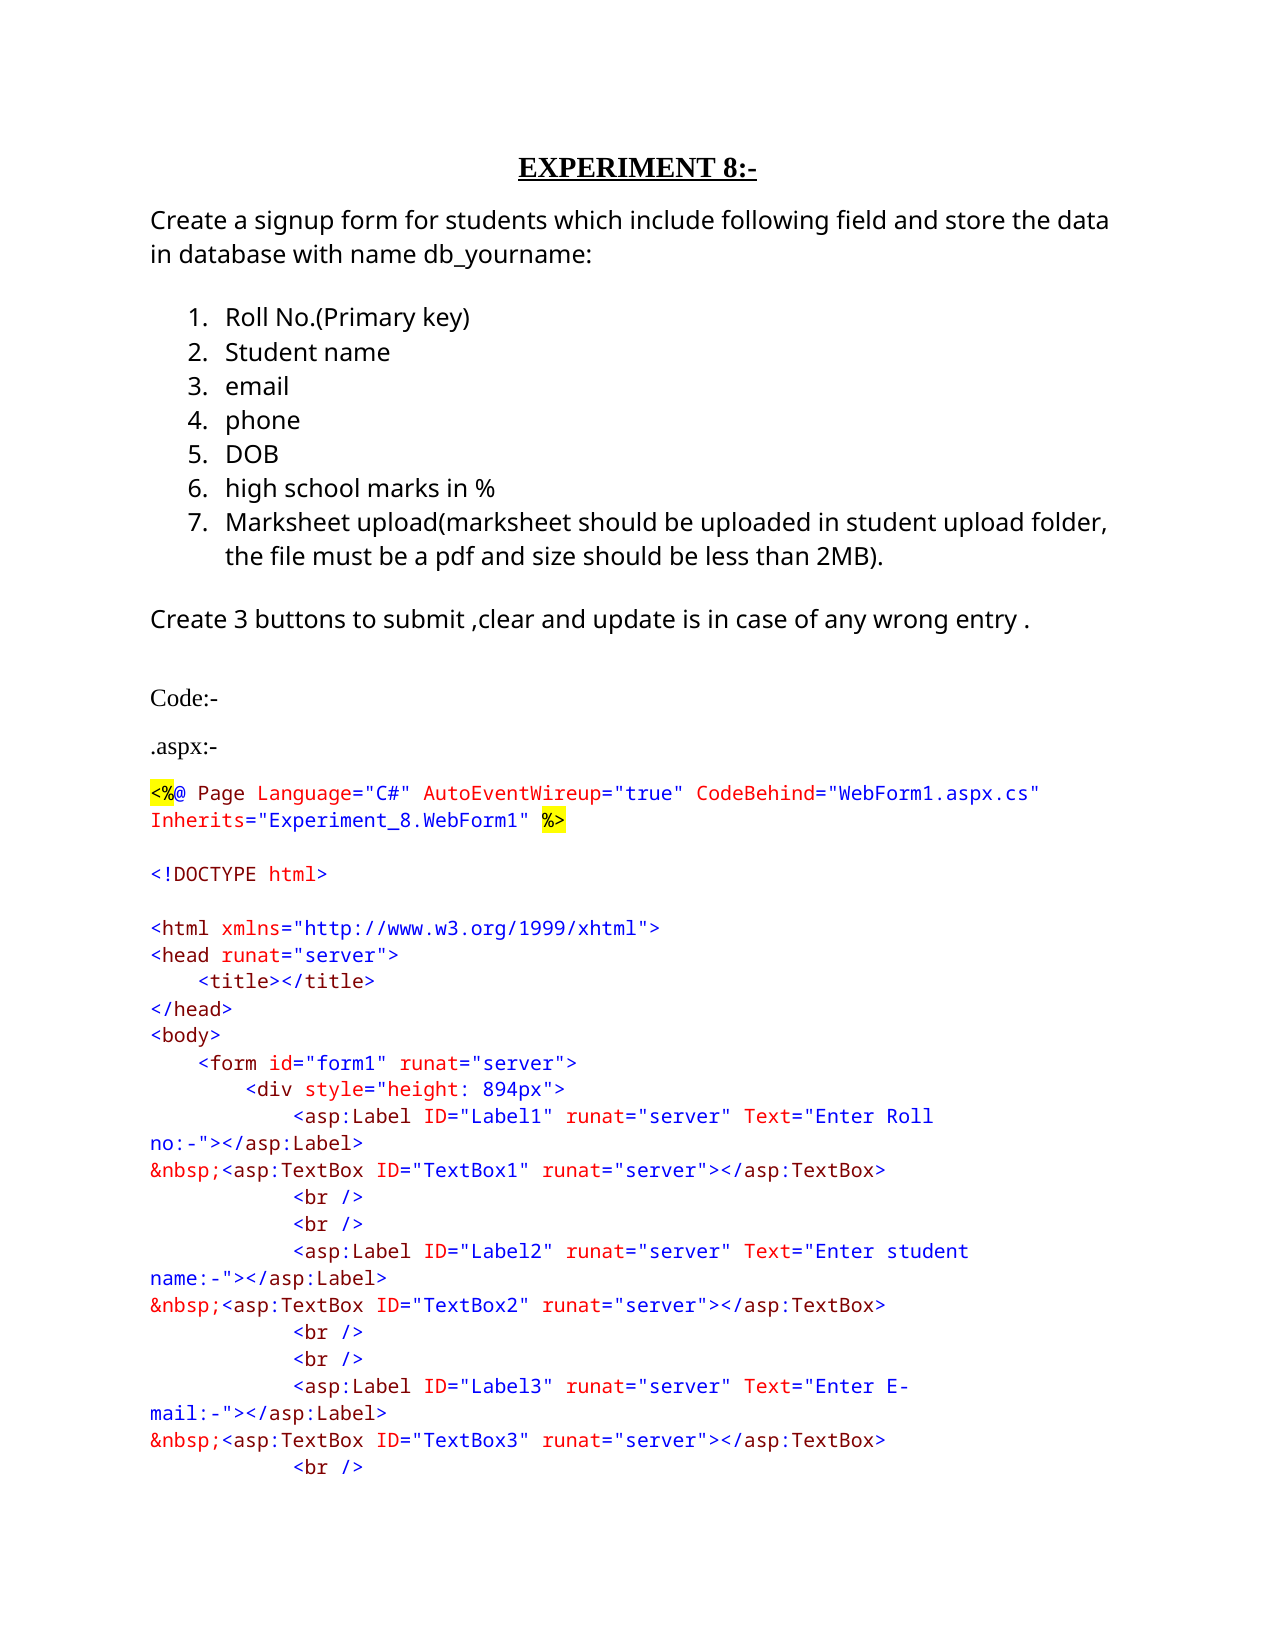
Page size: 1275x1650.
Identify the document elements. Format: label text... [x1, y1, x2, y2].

text <br /> [150, 1184, 1125, 1211]
text &nbsp;<asp:TextBox ID="TextBox1" runat="server"></asp:TextBox> [150, 1157, 1125, 1184]
text <form id="form1" runat="server"> [150, 1049, 1125, 1076]
text <br /> [150, 1211, 1125, 1238]
text <html xmlns="http://www.w3.org/1999/xhtml"> [150, 914, 1125, 941]
text <asp:Label ID="Label3" runat="server" Text="Enter E-mail:-"></asp:Label> [150, 1372, 1125, 1426]
list Student name [187, 334, 1125, 368]
text Code:- [150, 683, 1125, 712]
text <%@ Page Language="C#" AutoEventWireup="true" CodeBehind="WebForm1.aspx.cs" Inherits="Experiment_8.WebForm1" %> [150, 779, 1125, 833]
text EXPERIMENT 8:- [150, 150, 1125, 183]
text <div style="height: 894px"> [150, 1076, 1125, 1103]
list phone [187, 402, 1125, 436]
list DOB [187, 436, 1125, 470]
list email [187, 368, 1125, 402]
text Create a signup form for students which include following field and store the data in database with name db_yourname: [150, 203, 1125, 271]
text &nbsp;<asp:TextBox ID="TextBox3" runat="server"></asp:TextBox> [150, 1426, 1125, 1453]
list high school marks in % [187, 470, 1125, 504]
text <title></title> [150, 968, 1125, 995]
text <asp:Label ID="Label2" runat="server" Text="Enter student name:-"></asp:Label> [150, 1238, 1125, 1292]
text Create 3 buttons to submit ,clear and update is in case of any wrong entry . [150, 602, 1125, 636]
text <asp:Label ID="Label1" runat="server" Text="Enter Roll no:-"></asp:Label> [150, 1103, 1125, 1157]
text <body> [150, 1022, 1125, 1049]
list Roll No.(Primary key) [187, 300, 1125, 334]
text <br /> [150, 1318, 1125, 1346]
text <br /> [150, 1346, 1125, 1372]
list Marksheet upload(marksheet should be uploaded in student upload folder, the file must be a pdf and size should be less than 2MB). [187, 504, 1125, 573]
text <br /> [150, 1453, 1125, 1480]
text &nbsp;<asp:TextBox ID="TextBox2" runat="server"></asp:TextBox> [150, 1292, 1125, 1318]
text <head runat="server"> [150, 941, 1125, 968]
text </head> [150, 995, 1125, 1022]
text .aspx:- [150, 731, 1125, 760]
text <!DOCTYPE html> [150, 860, 1125, 887]
